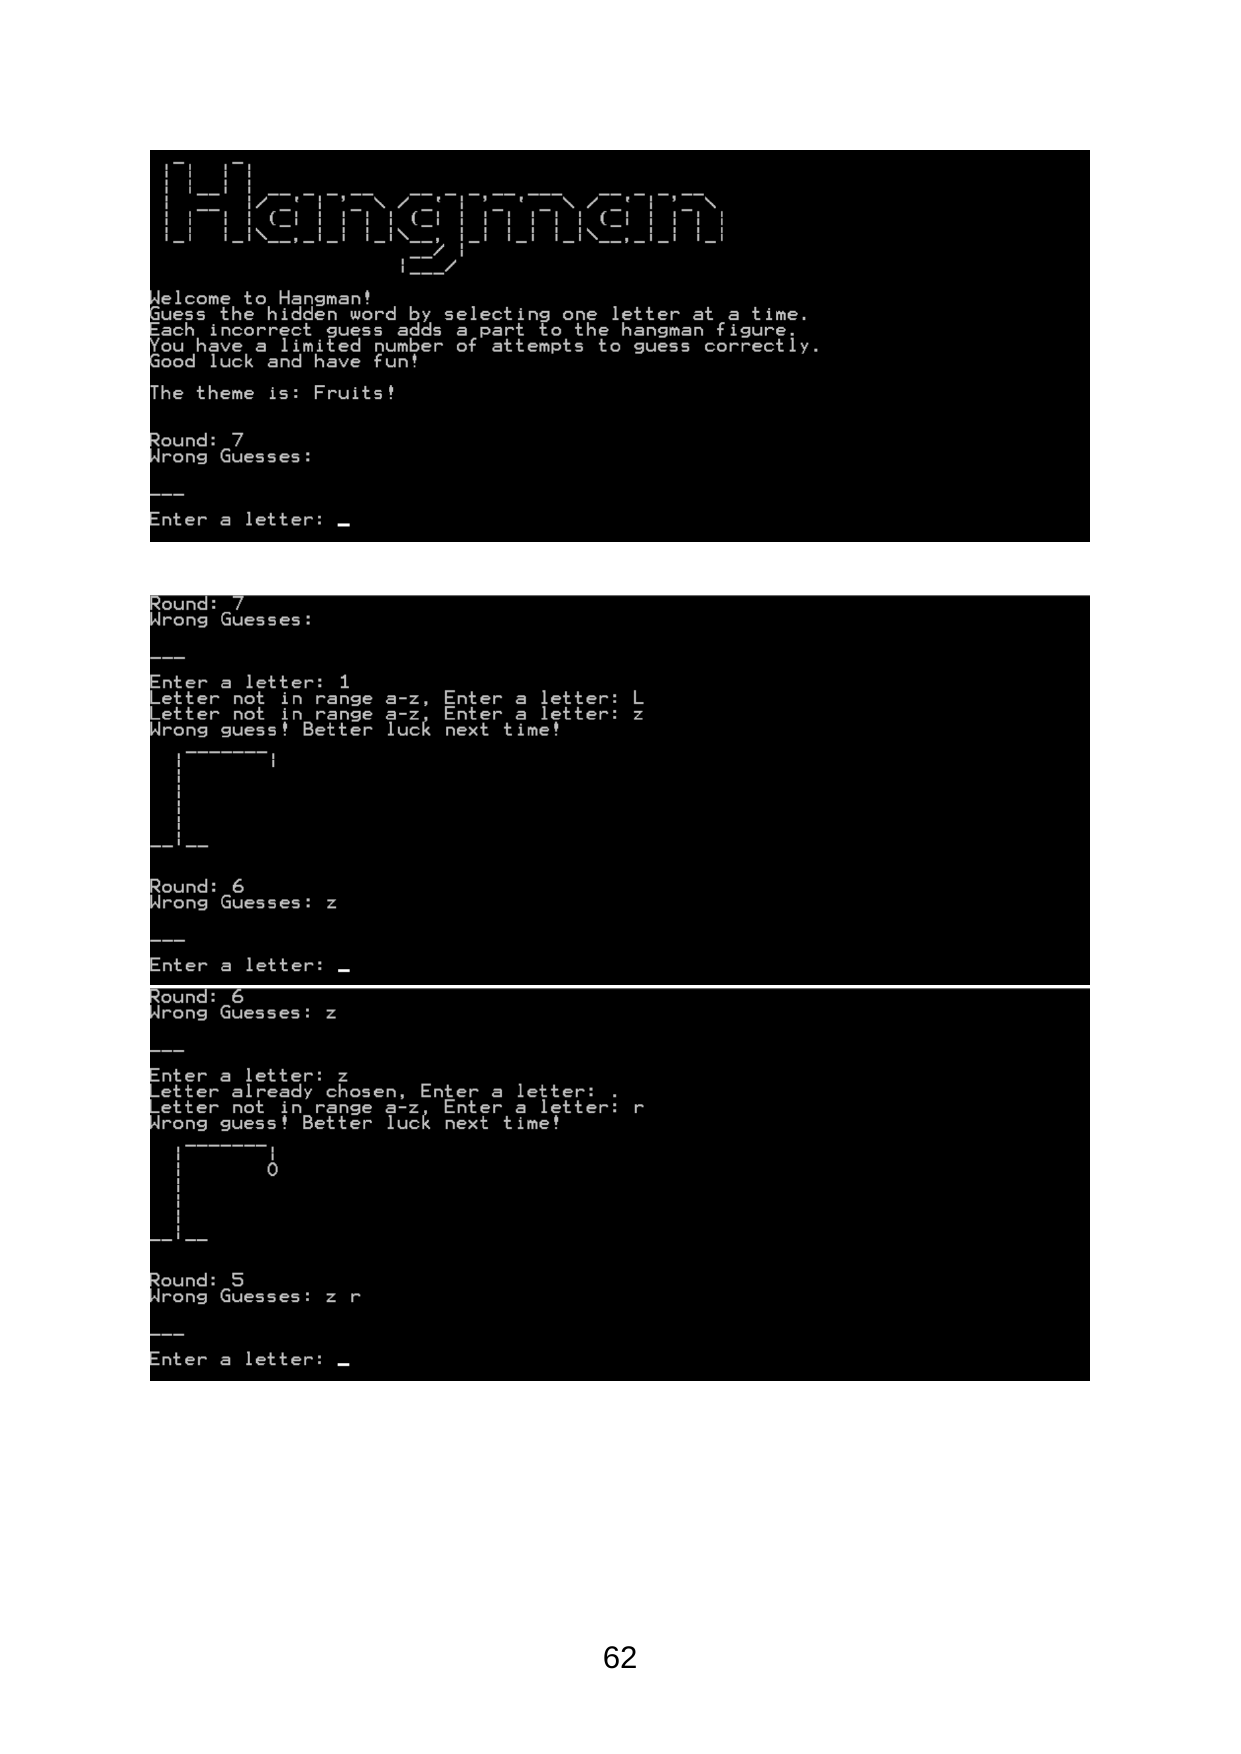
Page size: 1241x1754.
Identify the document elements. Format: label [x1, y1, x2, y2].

picture [150, 150, 1090, 542]
picture [150, 595, 1090, 985]
picture [150, 988, 1090, 1381]
